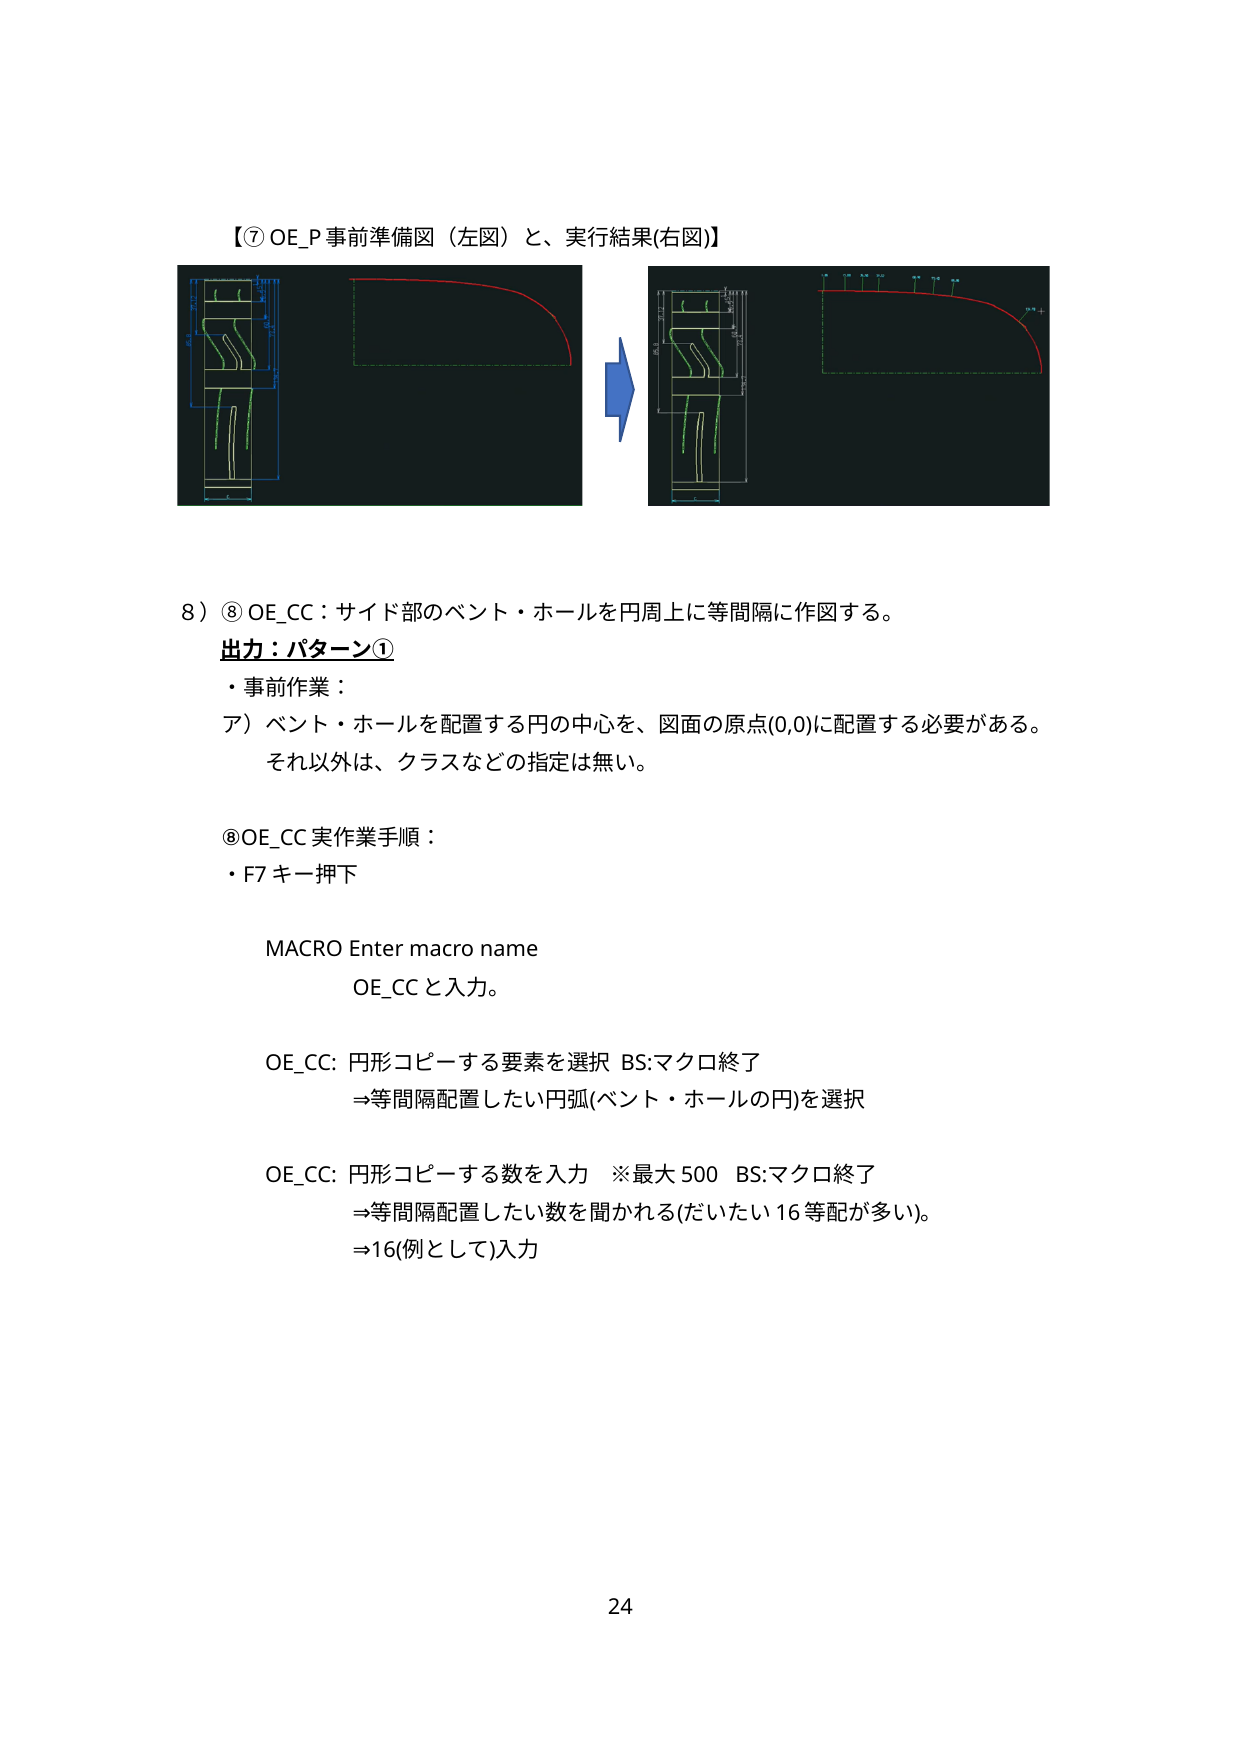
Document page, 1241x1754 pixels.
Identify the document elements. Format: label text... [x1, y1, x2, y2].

text OE_CCと入力。 [177, 967, 1063, 1004]
text 出力：パターン① [177, 629, 1063, 667]
text それ以外は、クラスなどの指定は無い。 [177, 742, 1063, 779]
text MACRO Enter macro name [177, 929, 1063, 967]
text 【⑦OE_P事前準備図（左図）と、実行結果(右図)】 [177, 217, 1063, 254]
text ⇒等間隔配置したい数を聞かれる(だいたい16等配が多い)。 [177, 1192, 1063, 1229]
text ・F7キー押下 [177, 854, 1063, 892]
text OE_CC: 円形コピーする数を入力 ※最大500 BS:マクロ終了 [177, 1154, 1063, 1192]
text OE_CC: 円形コピーする要素を選択 BS:マクロ終了 [177, 1042, 1063, 1079]
text ⇒16(例として)入力 [177, 1229, 1063, 1267]
text ⇒等間隔配置したい円弧(ベント・ホールの円)を選択 [177, 1079, 1063, 1117]
text ア）ベント・ホールを配置する円の中心を、図面の原点(0,0)に配置する必要がある。 [177, 704, 1063, 742]
text ・事前作業： [177, 667, 1063, 704]
picture [648, 266, 1050, 506]
picture [177, 265, 583, 506]
text ⑧OE_CC実作業手順： [177, 817, 1063, 854]
subtitle ８）⑧OE_CC：サイド部のベント・ホールを円周上に等間隔に作図する。 [177, 592, 1063, 629]
